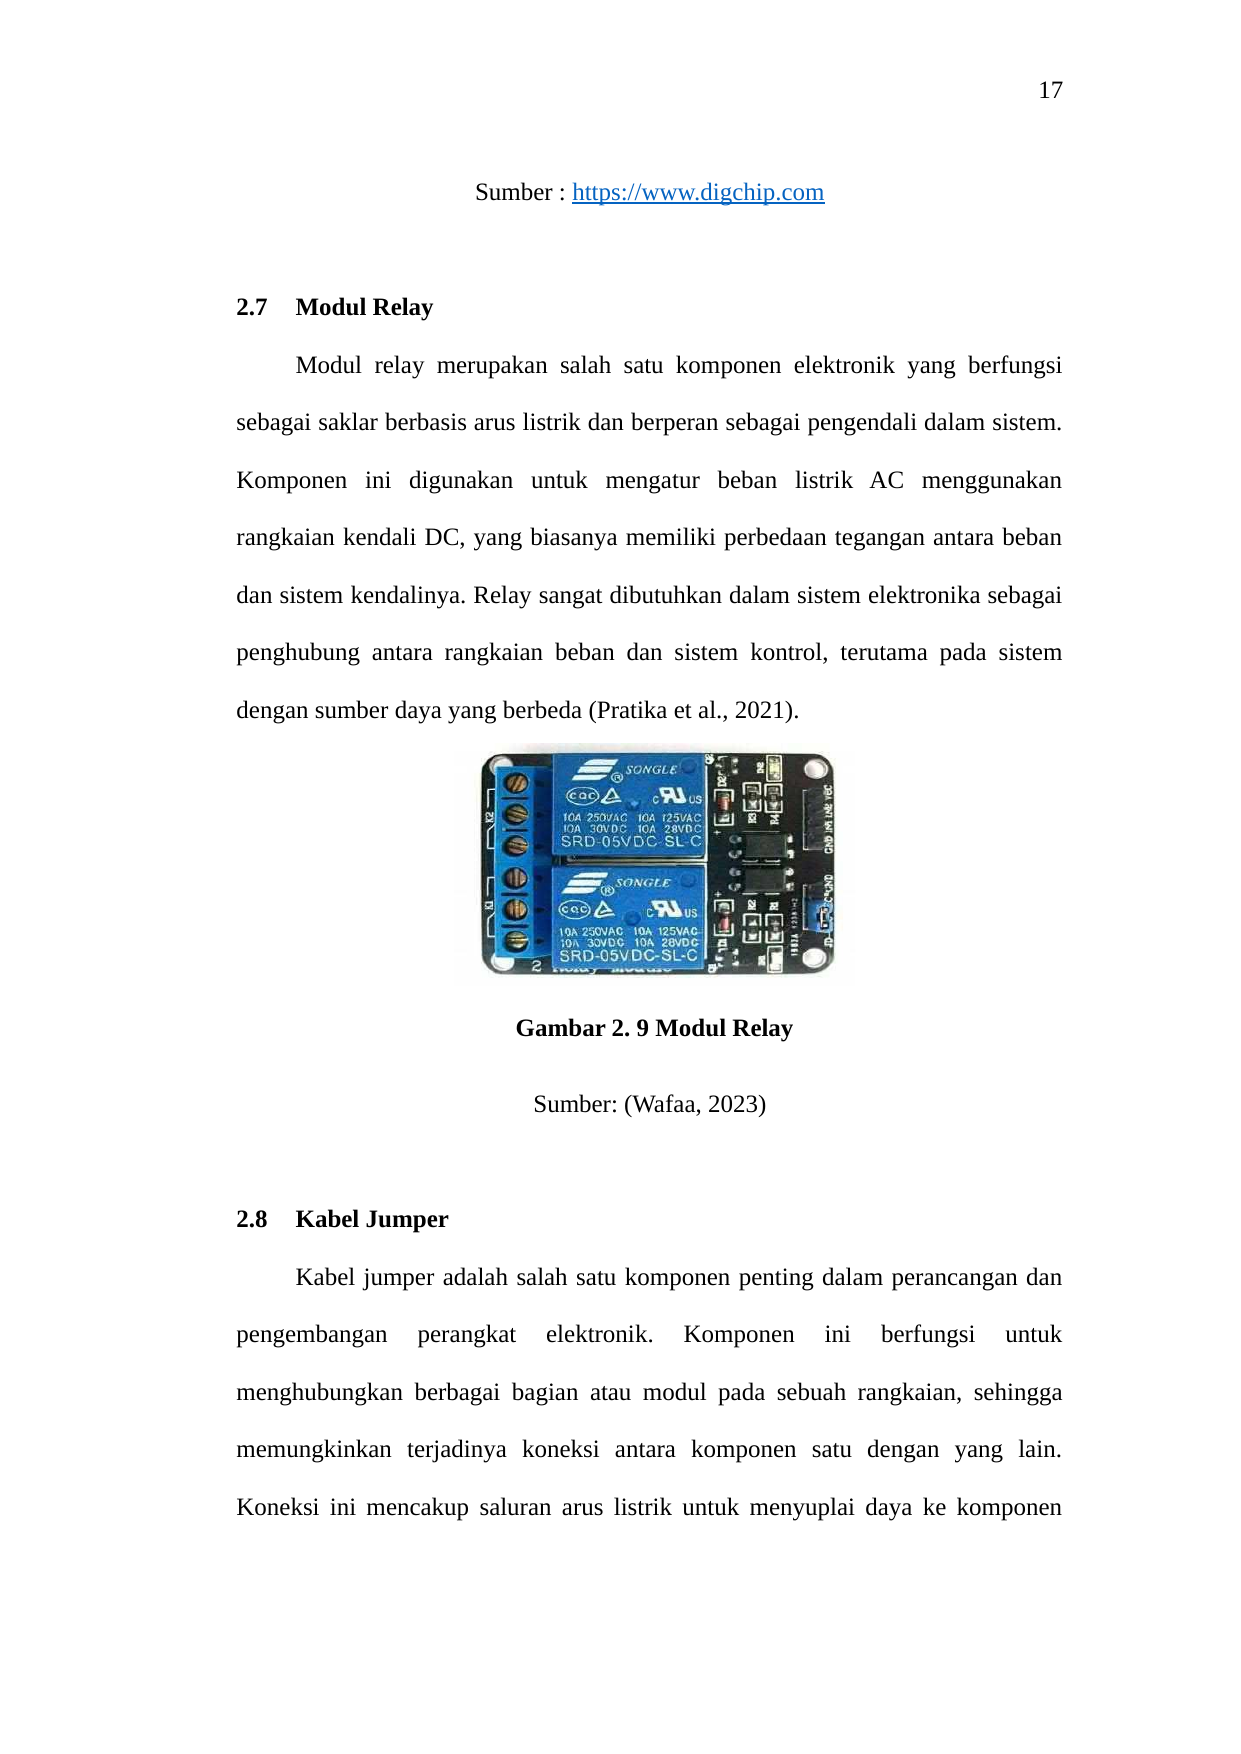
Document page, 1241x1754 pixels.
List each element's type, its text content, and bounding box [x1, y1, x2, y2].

subtitle 2.7 Modul Relay [236, 292, 1063, 321]
text Modul relay merupakan salah satu komponen elektronik yang berfungsi sebagai saklar berbasis arus listrik dan berperan sebagai pengendali dalam sistem. Komponen ini digunakan untuk mengatur beban listrik AC menggunakan rangkaian kendali DC, yang biasanya memiliki perbedaan tegangan antara beban dan sistem kendalinya. Relay sangat dibutuhkan dalam sistem elektronika sebagai penghubung antara rangkaian beban dan sistem kontrol, terutama pada sistem dengan sumber daya yang berbeda (Pratika et al., 2021). [236, 350, 1063, 723]
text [236, 1262, 1063, 1521]
picture [453, 743, 856, 986]
text Sumber : https://www.digchip.com [236, 177, 1063, 206]
subtitle 2.8 Kabel Jumper [236, 1204, 1063, 1233]
